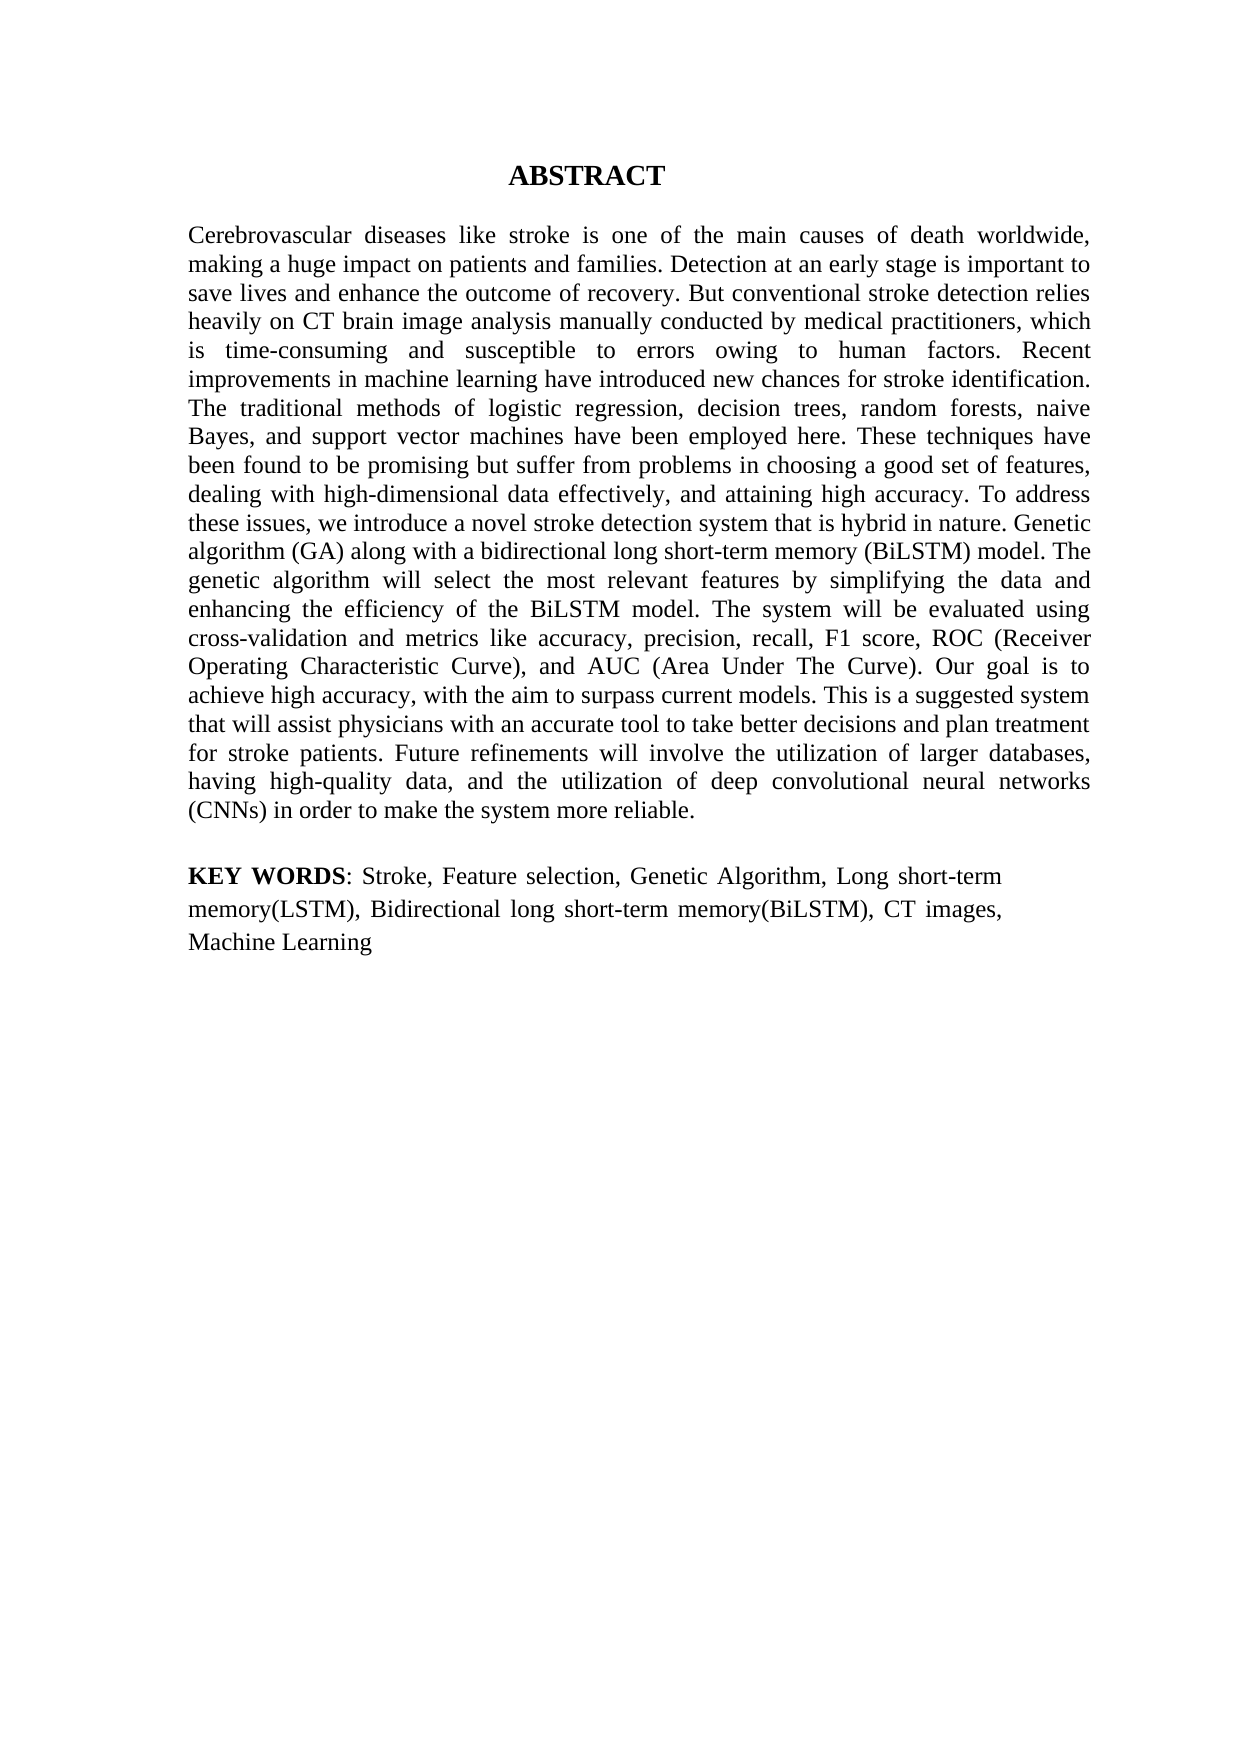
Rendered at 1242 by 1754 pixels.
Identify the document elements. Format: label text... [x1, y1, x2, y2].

text Cerebrovascular diseases like stroke is one of the main causes of death worldwide, making a huge impact on patients and families. Detection at an early stage is important to save lives and enhance the outcome of recovery. But conventional stroke detection relies heavily on CT brain image analysis manually conducted by medical practitioners, which is time-consuming and susceptible to errors owing to human factors. Recent improvements in machine learning have introduced new chances for stroke identification. The traditional methods of logistic regression, decision trees, random forests, naive Bayes, and support vector machines have been employed here. These techniques have been found to be promising but suffer from problems in choosing a good set of features, dealing with high-dimensional data effectively, and attaining high accuracy. To address these issues, we introduce a novel stroke detection system that is hybrid in nature. Genetic algorithm (GA) along with a bidirectional long short-term memory (BiLSTM) model. The genetic algorithm will select the most relevant features by simplifying the data and enhancing the efficiency of the BiLSTM model. The system will be evaluated using cross-validation and metrics like accuracy, precision, recall, F1 score, ROC (Receiver Operating Characteristic Curve), and AUC (Area Under The Curve). Our goal is to achieve high accuracy, with the aim to surpass current models. This is a suggested system that will assist physicians with an accurate tool to take better decisions and plan treatment for stroke patients. Future refinements will involve the utilization of larger databases, having high-quality data, and the utilization of deep convolutional neural networks (CNNs) in order to make the system more reliable. [188, 220, 1092, 824]
text KEY WORDS: Stroke, Feature selection, Genetic Algorithm, Long short-term memory(LSTM), Bidirectional long short-term memory(BiLSTM), CT images, Machine Learning [188, 861, 1003, 956]
subtitle ABSTRACT [188, 158, 986, 191]
